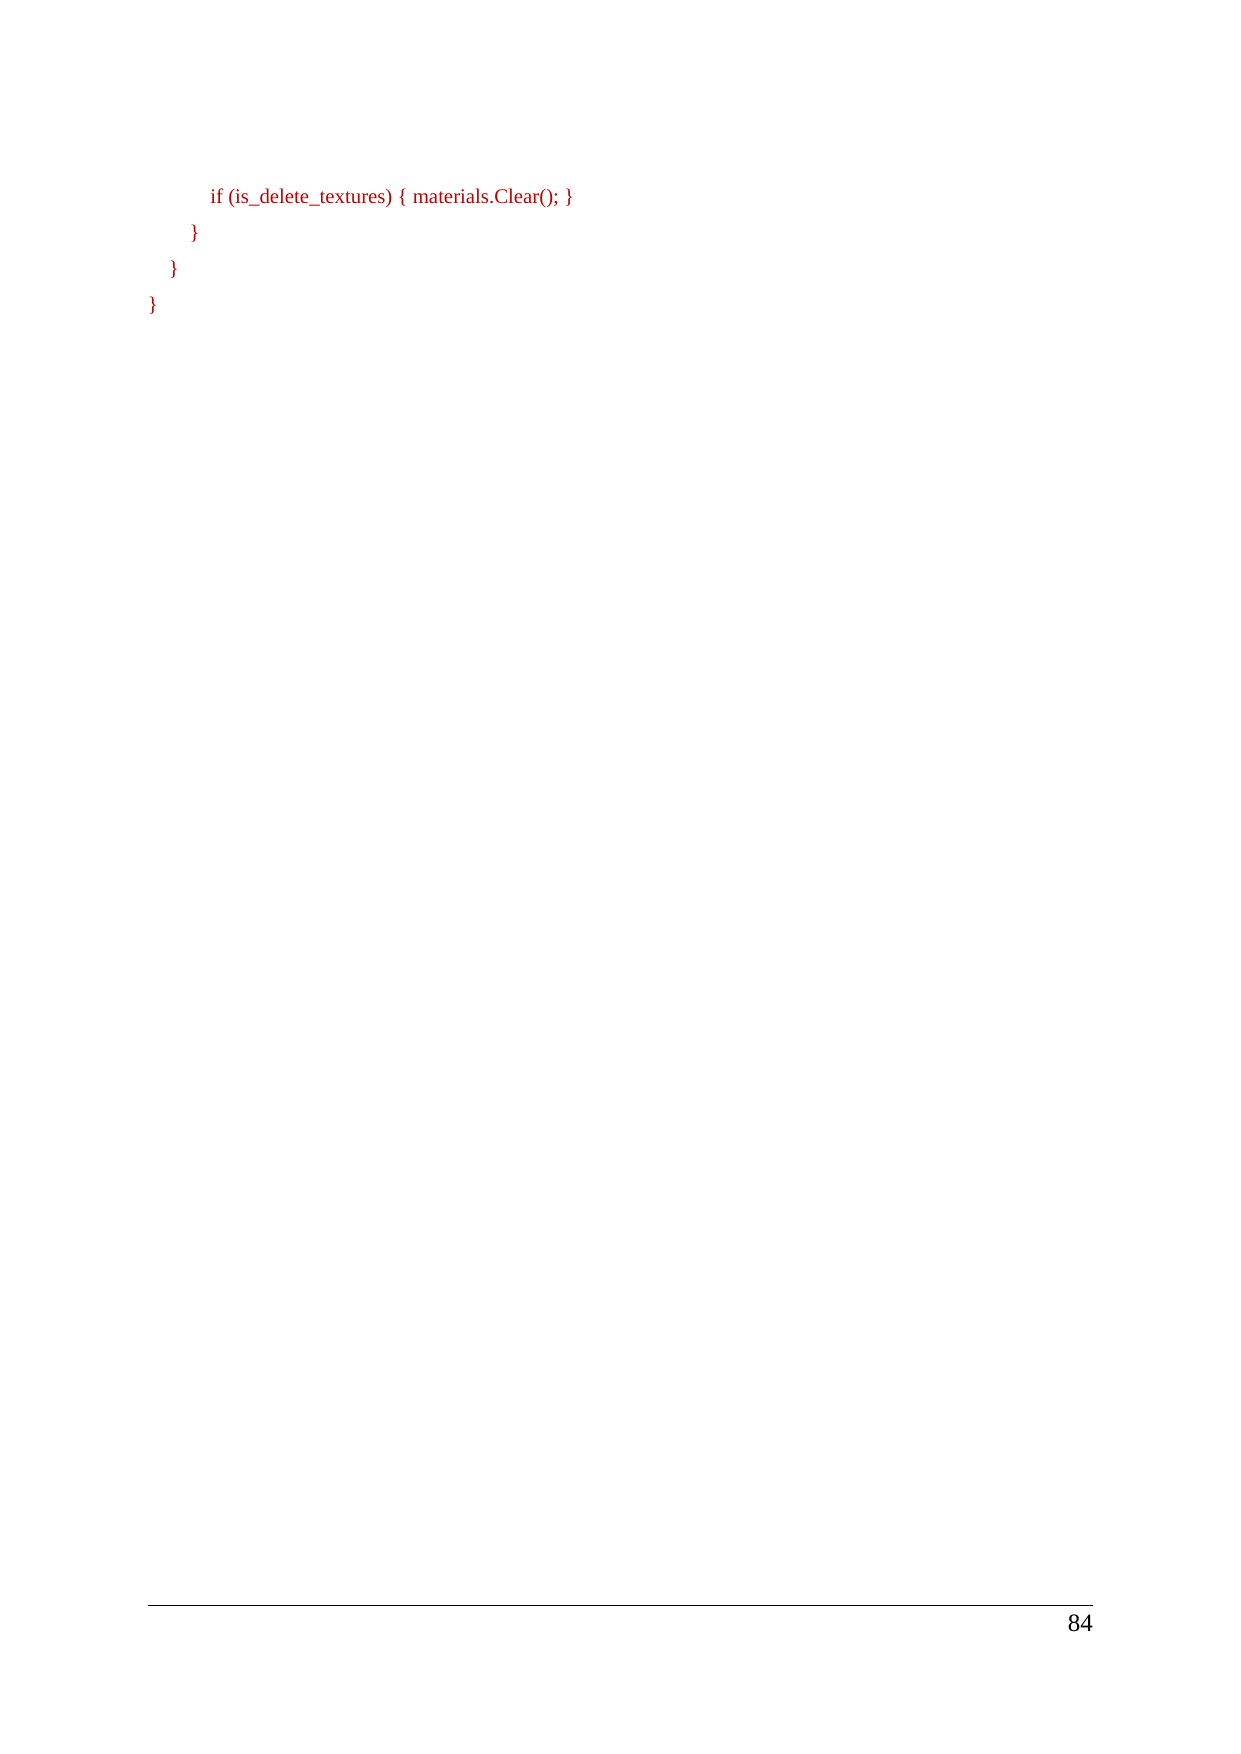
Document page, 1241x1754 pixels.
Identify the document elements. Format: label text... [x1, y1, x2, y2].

text } [148, 220, 1093, 244]
text } [148, 256, 1093, 280]
text } [148, 292, 1093, 316]
text if (is_delete_textures) { materials.Clear(); } [148, 184, 1093, 208]
